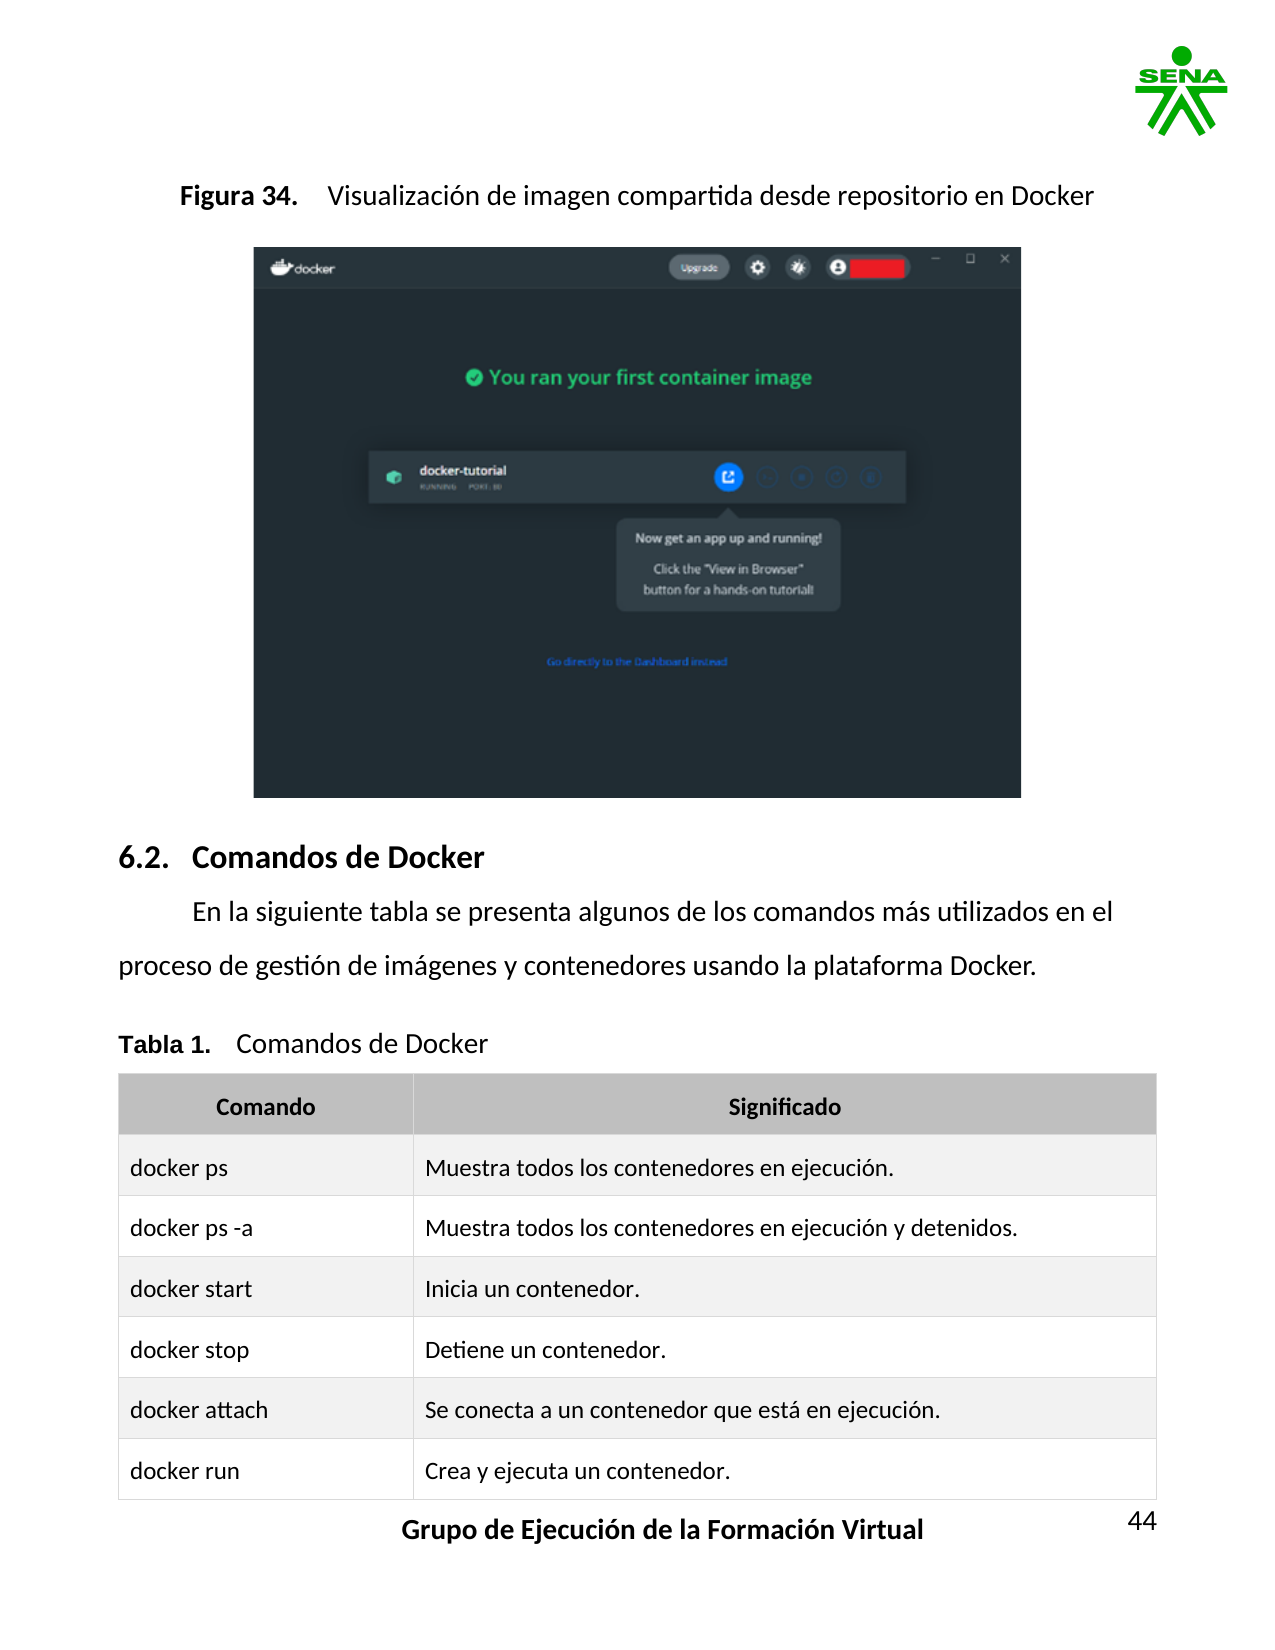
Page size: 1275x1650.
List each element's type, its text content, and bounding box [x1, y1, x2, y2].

table_cell docker ps -a [119, 1196, 413, 1256]
table_header Significado [414, 1074, 1156, 1134]
table_cell docker stop [119, 1317, 413, 1377]
table_header Comando [119, 1074, 413, 1134]
table_cell Inicia un contenedor. [414, 1257, 1156, 1316]
table_cell Crea y ejecuta un contenedor. [414, 1439, 1156, 1498]
table_cell docker ps [119, 1135, 413, 1195]
text Visualización de imagen compartida desde repositorio en Docker [118, 177, 1157, 213]
picture [1135, 46, 1228, 136]
subtitle Comandos de Docker [118, 836, 1157, 877]
text Comandos de Docker [118, 1025, 1157, 1061]
table_cell docker run [119, 1439, 413, 1498]
table_cell Detiene un contenedor. [414, 1317, 1156, 1377]
table_cell docker attach [119, 1378, 413, 1438]
table_cell Muestra todos los contenedores en ejecución. [414, 1135, 1156, 1195]
table_cell Muestra todos los contenedores en ejecución y detenidos. [414, 1196, 1156, 1256]
table_cell Se conecta a un contenedor que está en ejecución. [414, 1378, 1156, 1438]
picture [253, 247, 1022, 798]
text En la siguiente tabla se presenta algunos de los comandos más utilizados en el proceso de gestión de imágenes y contenedores usando la plataforma Docker. [118, 893, 1157, 982]
table_cell docker start [119, 1257, 413, 1316]
